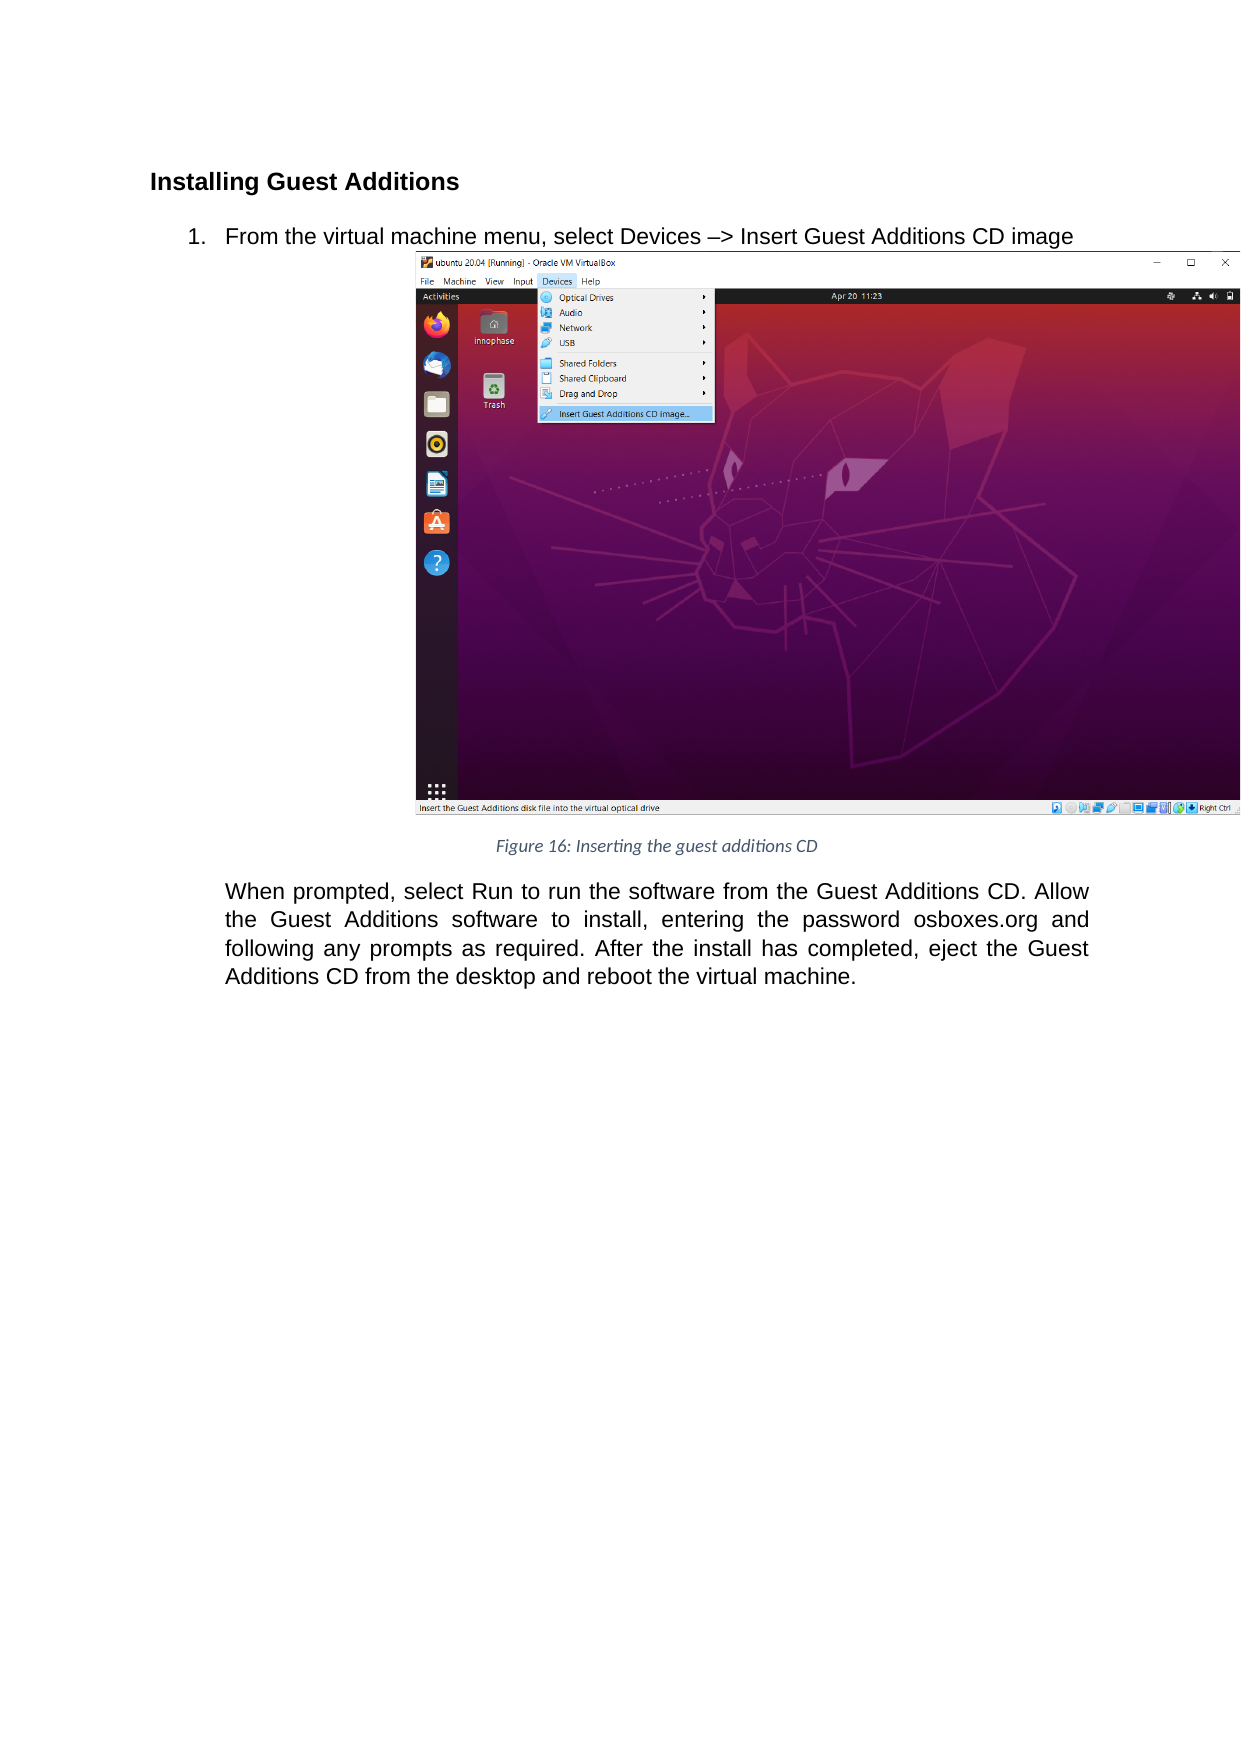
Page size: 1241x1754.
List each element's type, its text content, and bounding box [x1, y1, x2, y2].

subtitle Installing Guest Additions [150, 167, 1090, 195]
list From the virtual machine menu, select Devices –> Insert Guest Additions CD image [187, 223, 1090, 249]
list When prompted, select Run to run the software from the Guest Additions CD. Allow the Guest Additions software to install, entering the password osboxes.org and following any prompts as required. After the install has completed, eject the Guest Additions CD from the desktop and reboot the virtual machine. [225, 878, 1090, 989]
picture [415, 251, 1241, 815]
text Figure 16: Inserting the guest additions CD [225, 834, 1090, 857]
